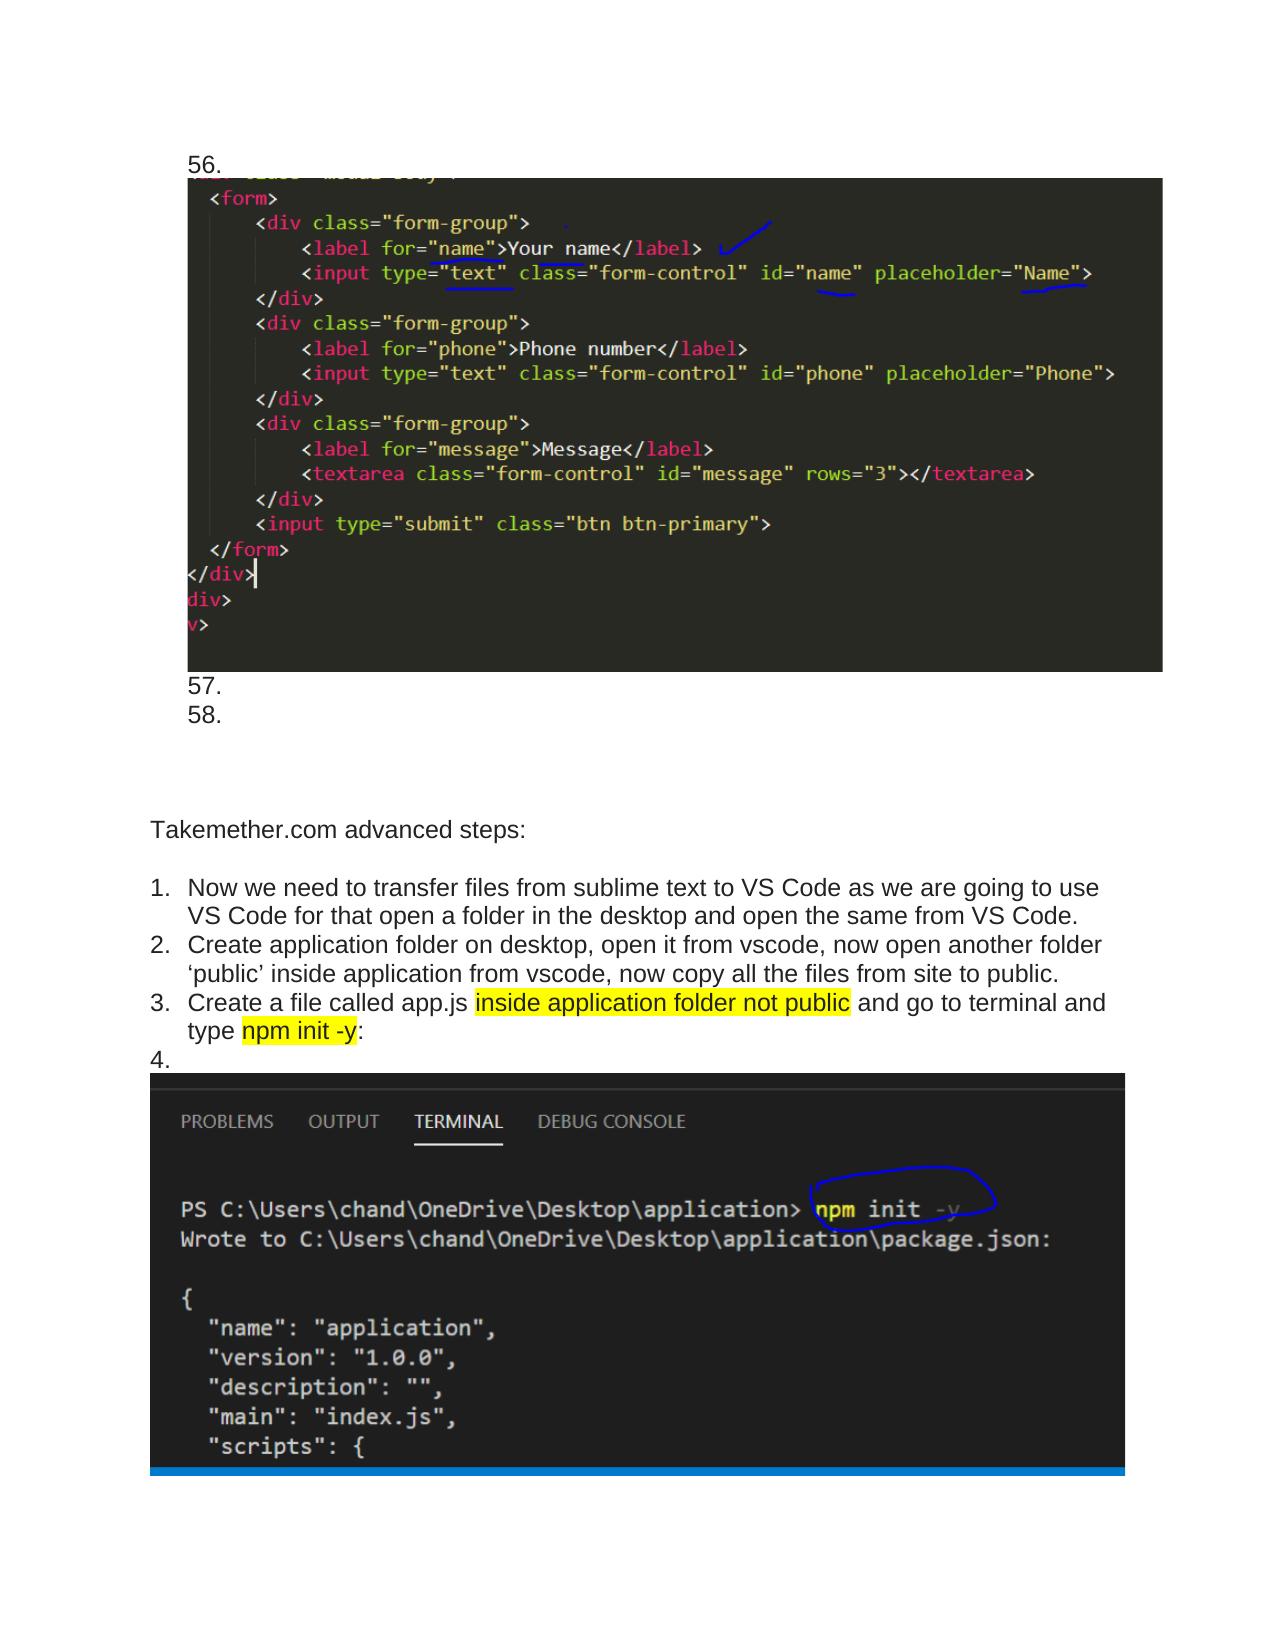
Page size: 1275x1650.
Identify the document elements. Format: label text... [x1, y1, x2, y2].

picture [150, 1073, 1125, 1476]
text Takemether.com advanced steps: [150, 815, 1125, 844]
list Create application folder on desktop, open it from vscode, now open another folder ‘public’ inside application from vscode, now copy all the files from site to public. [150, 930, 1125, 987]
picture [187, 178, 1163, 672]
list Create a file called app.js inside application folder not public and go to terminal and type npm init -y: [150, 987, 1125, 1045]
list Now we need to transfer files from sublime text to VS Code as we are going to use VS Code for that open a folder in the desktop and open the same from VS Code. [150, 872, 1125, 930]
